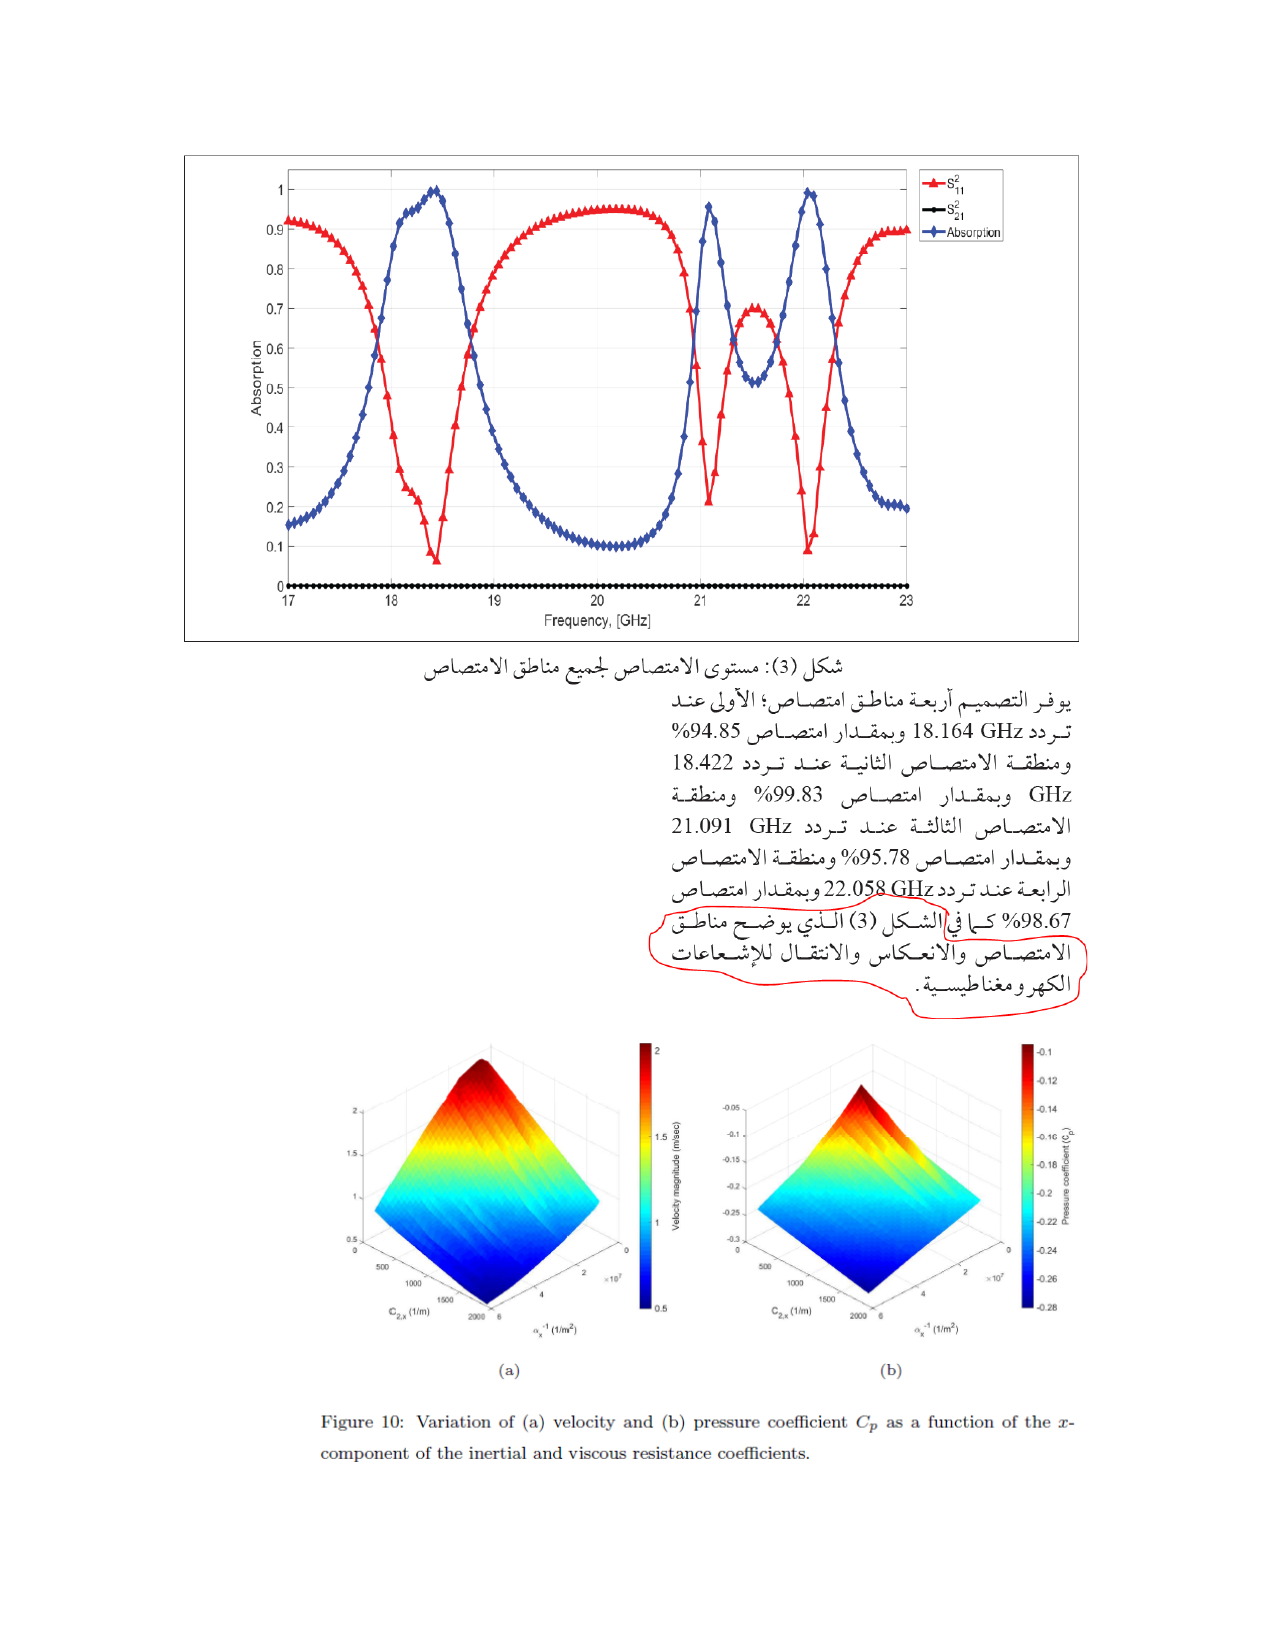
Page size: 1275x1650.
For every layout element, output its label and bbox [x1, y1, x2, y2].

picture [648, 688, 1088, 1019]
picture [179, 150, 1088, 685]
picture [283, 1022, 1088, 1473]
